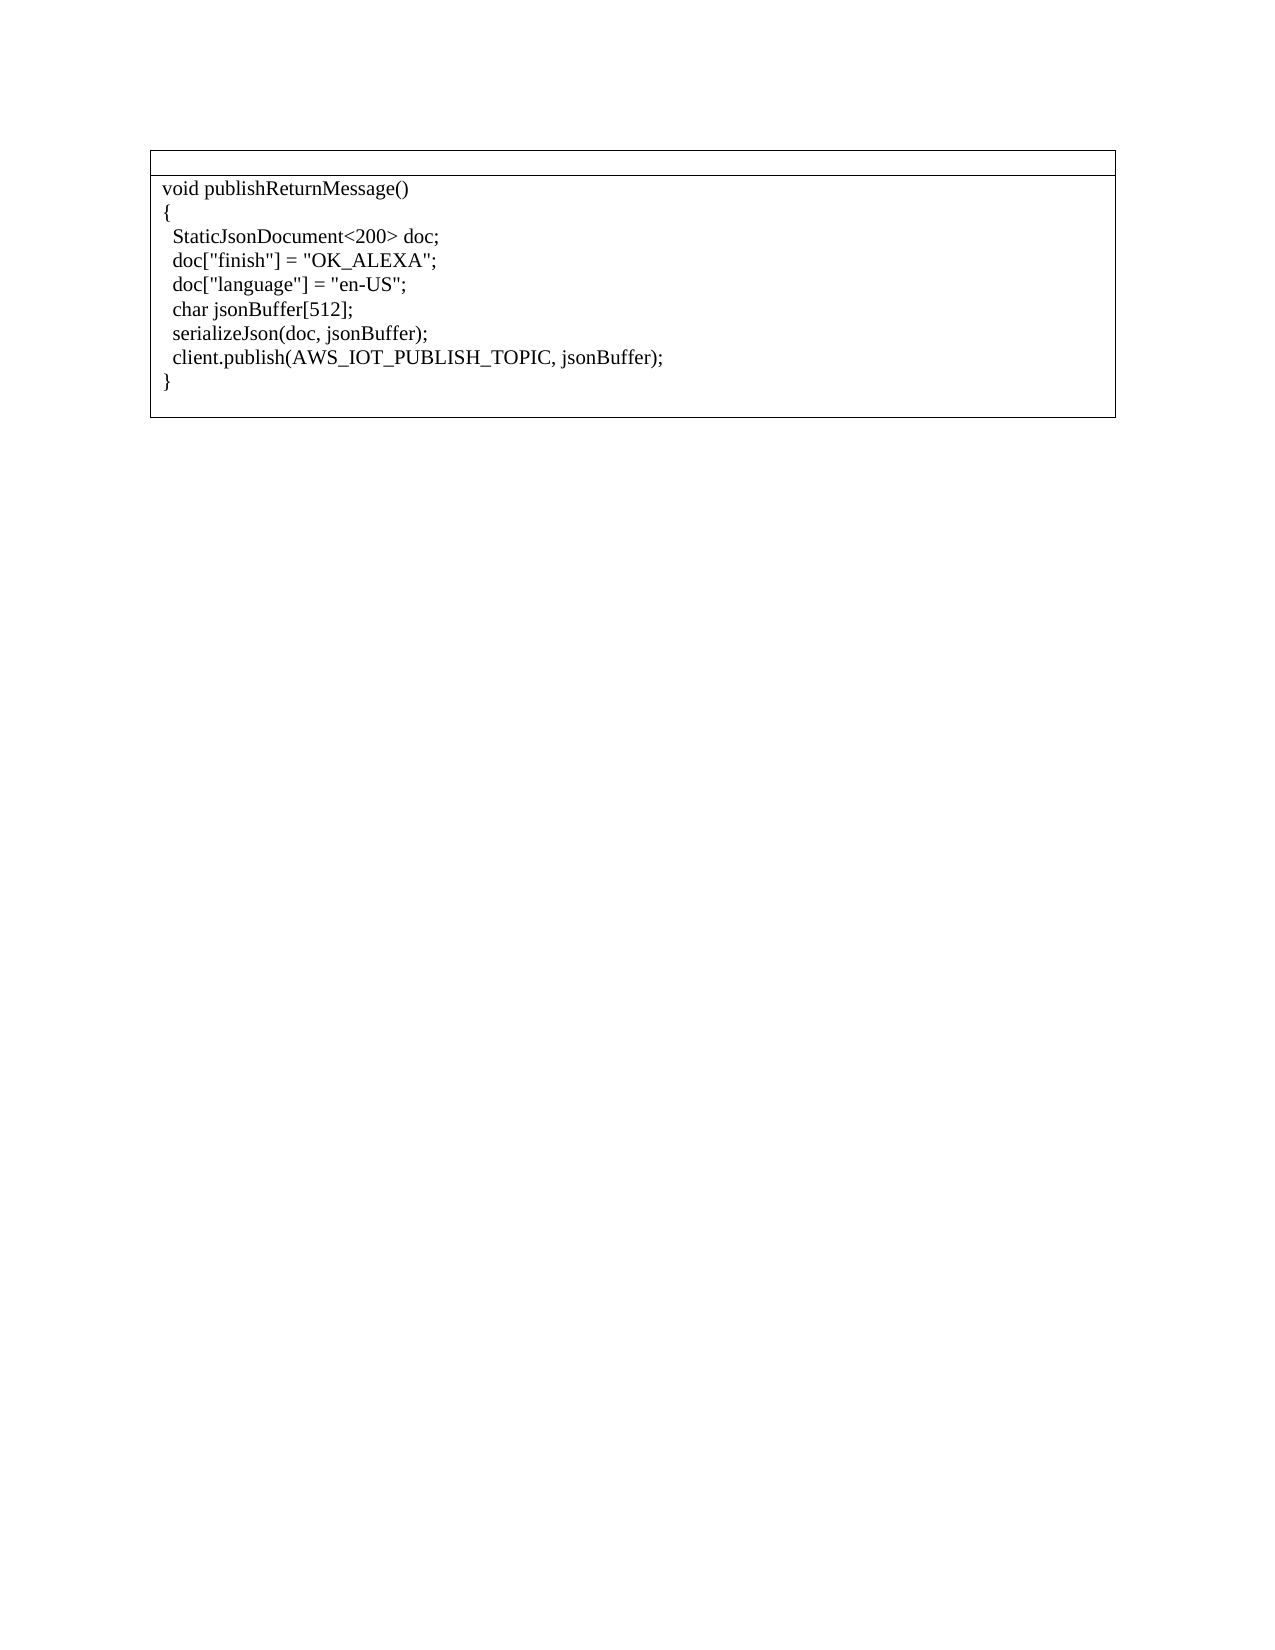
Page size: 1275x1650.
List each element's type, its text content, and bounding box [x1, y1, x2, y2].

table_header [151, 151, 1115, 175]
table_cell void publishReturnMessage() { StaticJsonDocument<200> doc; doc["finish"] = "OK_ALEXA"; doc["language"] = "en-US"; char jsonBuffer[512]; serializeJson(doc, jsonBuffer); client.publish(AWS_IOT_PUBLISH_TOPIC, jsonBuffer); } [151, 176, 1115, 417]
